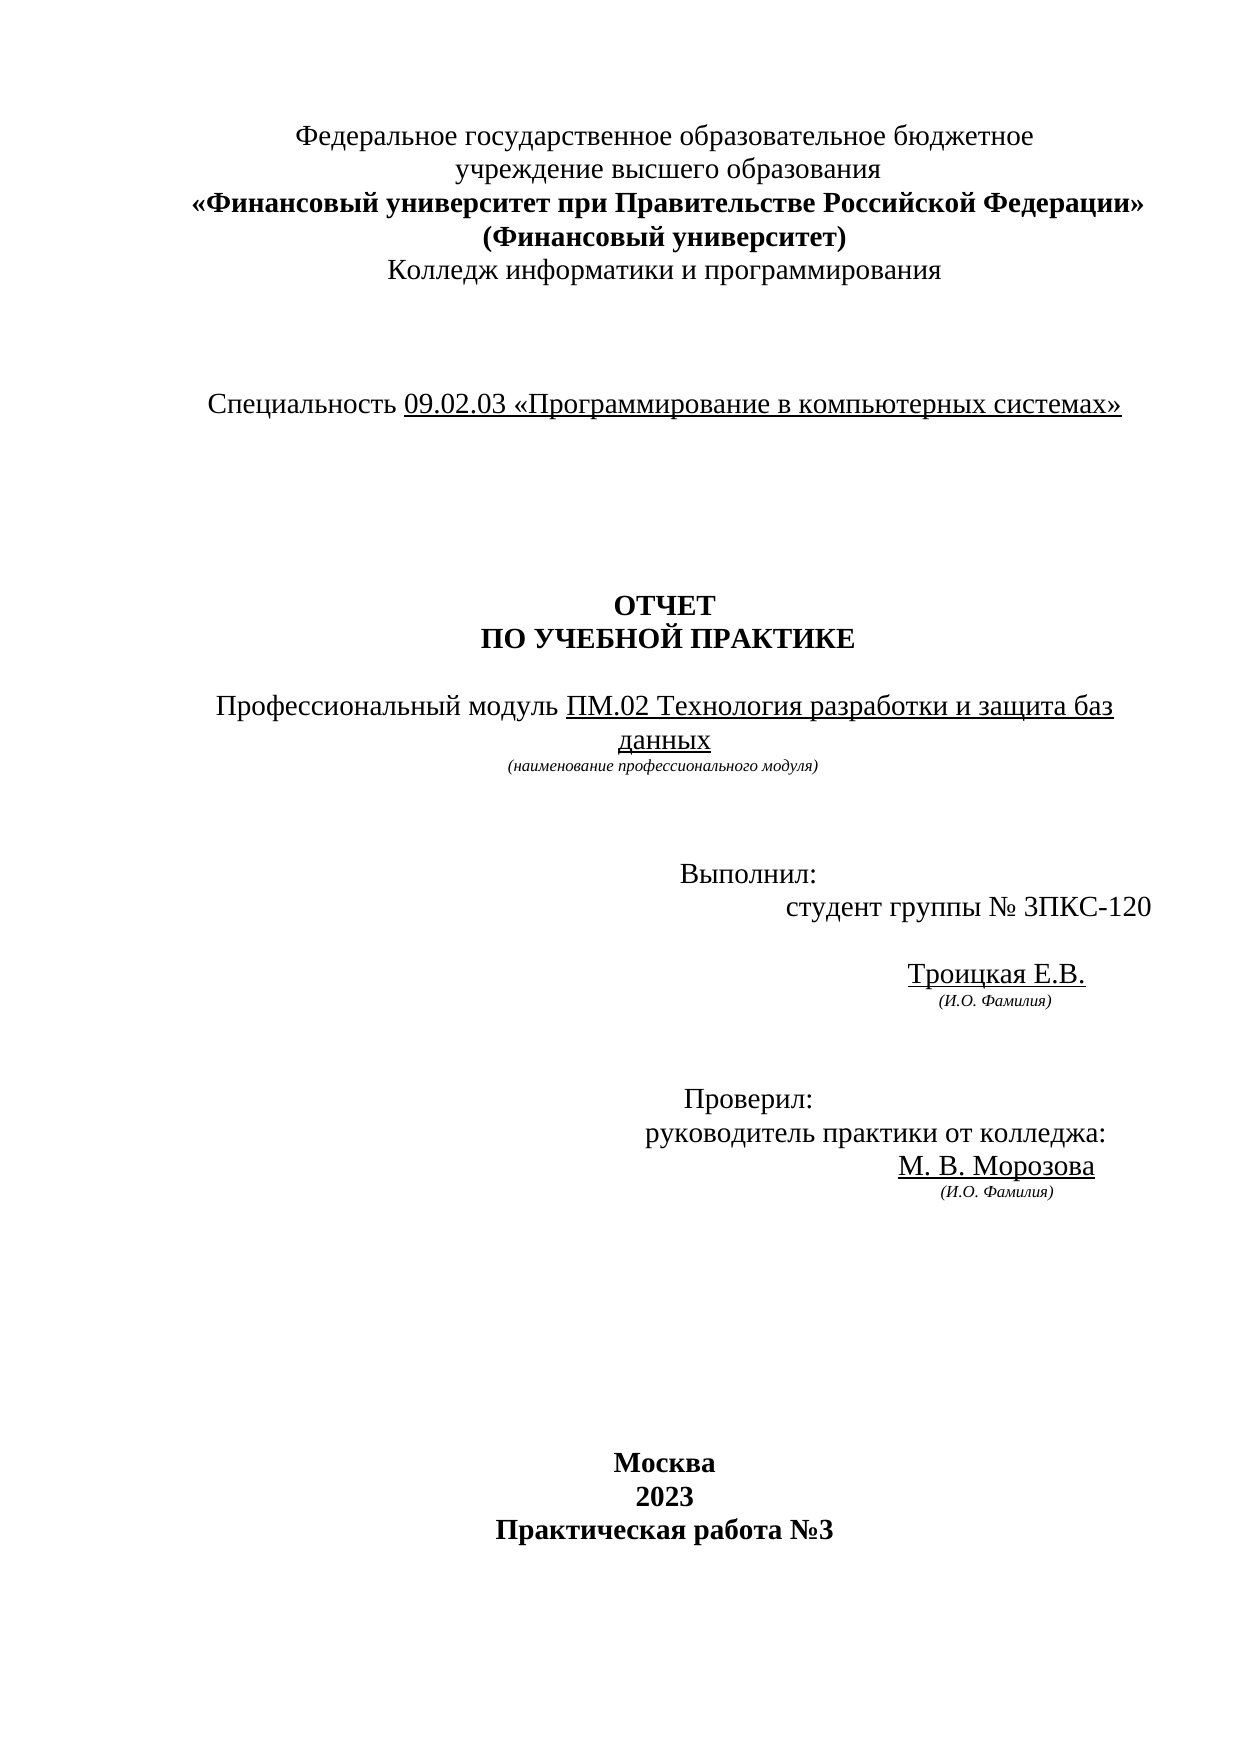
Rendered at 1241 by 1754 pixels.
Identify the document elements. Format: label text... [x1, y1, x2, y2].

text Практическая работа №3 [177, 1512, 1152, 1546]
text Выполнил: [177, 856, 1152, 889]
text студент группы № 3ПКС-120 [177, 889, 1152, 923]
text «Финансовый университет при Правительстве Российской Федерации» [177, 185, 1152, 219]
text М. В. Морозова [767, 1148, 1152, 1182]
text (Финансовый университет) [177, 219, 1152, 252]
text Троицкая Е.В. [767, 957, 1152, 990]
text Москва [177, 1445, 1152, 1479]
text Специальность 09.02.03 «Программирование в компьютерных системах» [177, 386, 1152, 420]
text руководитель практики от колледжа: [177, 1115, 1152, 1148]
text (И.О. Фамилия) [472, 1182, 1152, 1215]
text учреждение высшего образования [177, 152, 1152, 185]
text Колледж информатики и программирования [177, 252, 1152, 286]
text Профессиональный модуль ПМ.02 Технология разработки и защита баз данных [177, 688, 1152, 755]
text (И.О. Фамилия) [841, 990, 1152, 1024]
text (наименование профессионального модуля) [177, 755, 1152, 789]
text ПО УЧЕБНОЙ ПРАКТИКЕ [177, 621, 1152, 655]
text Проверил: [177, 1081, 1152, 1115]
text Федеральное государственное образовательное бюджетное [177, 118, 1152, 152]
text ОТЧЕТ [177, 588, 1152, 621]
text 2023 [177, 1479, 1152, 1512]
